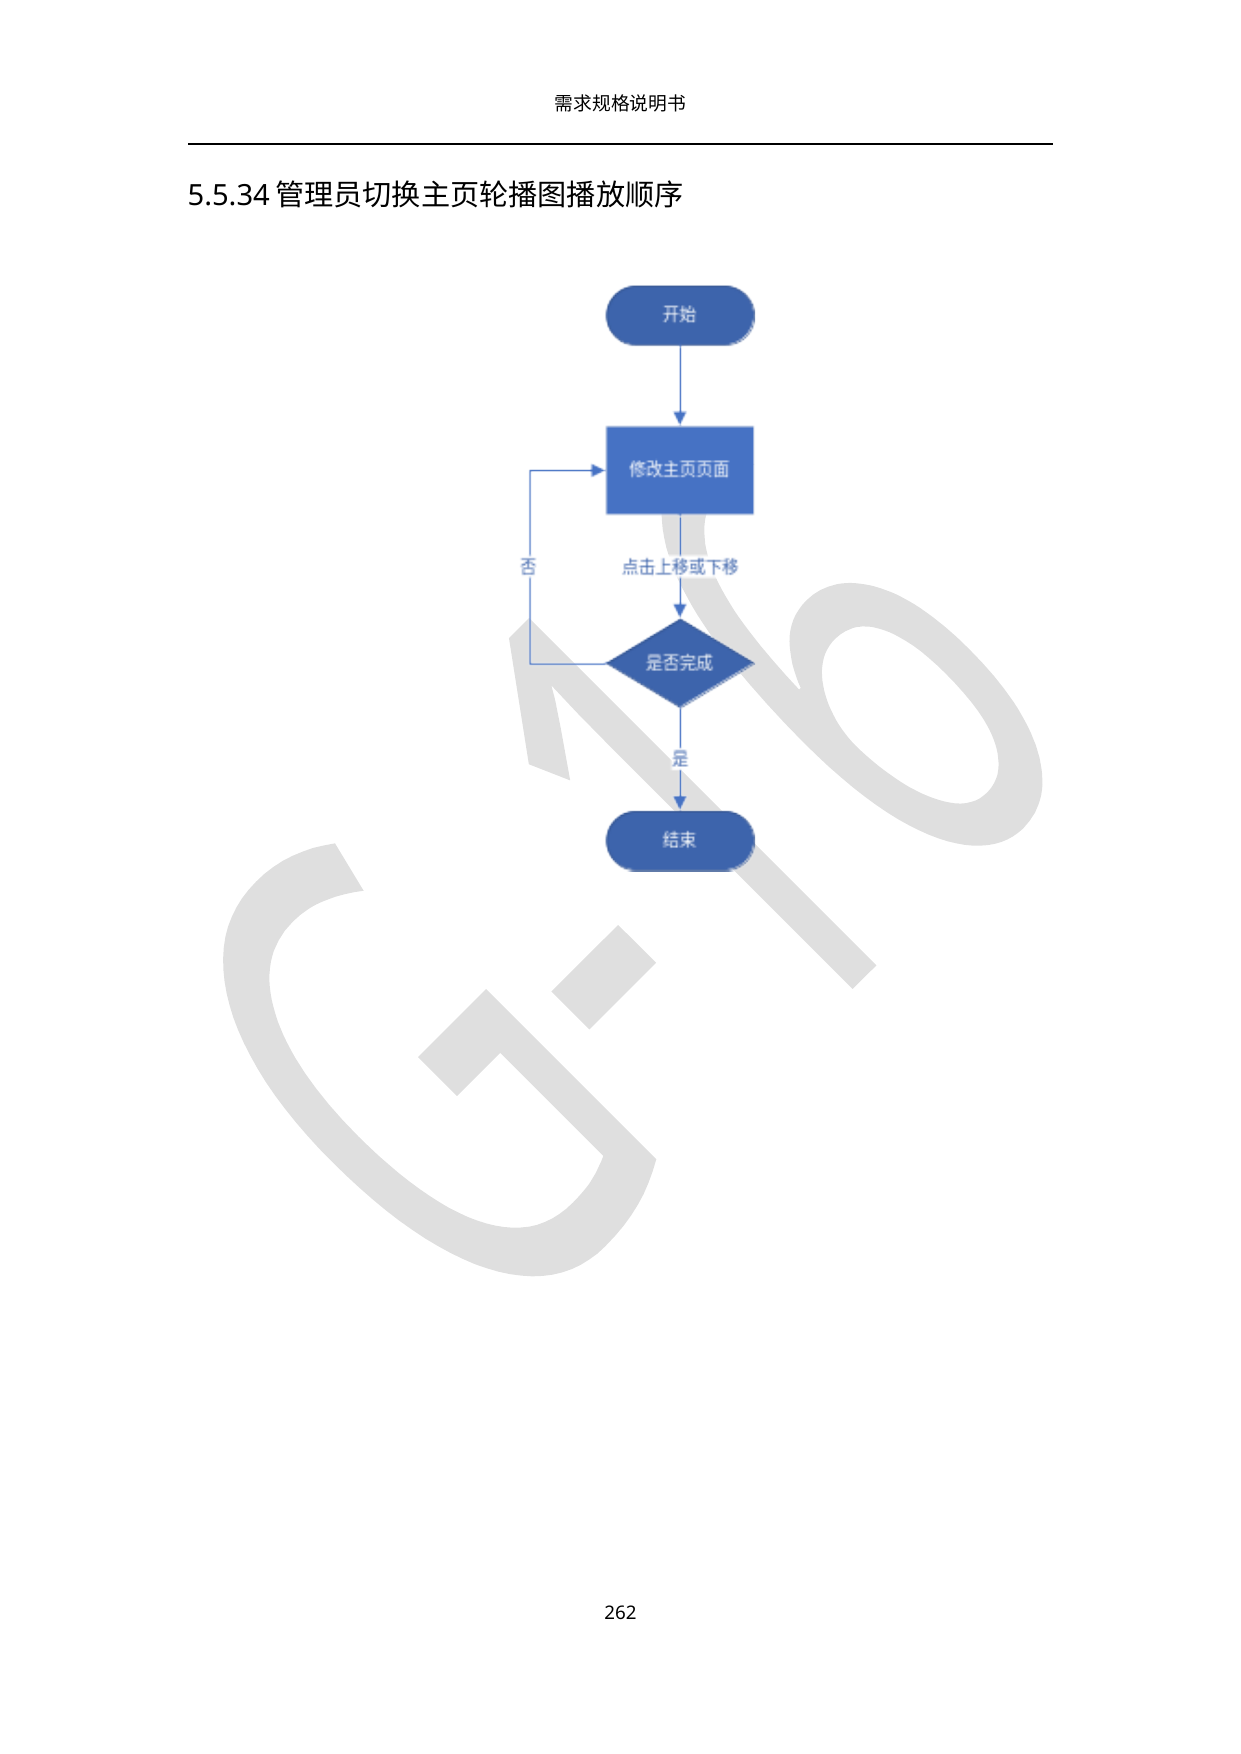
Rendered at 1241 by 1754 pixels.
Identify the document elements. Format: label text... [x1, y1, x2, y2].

subtitle 管理员切换主页轮播图播放顺序 [187, 160, 1053, 225]
